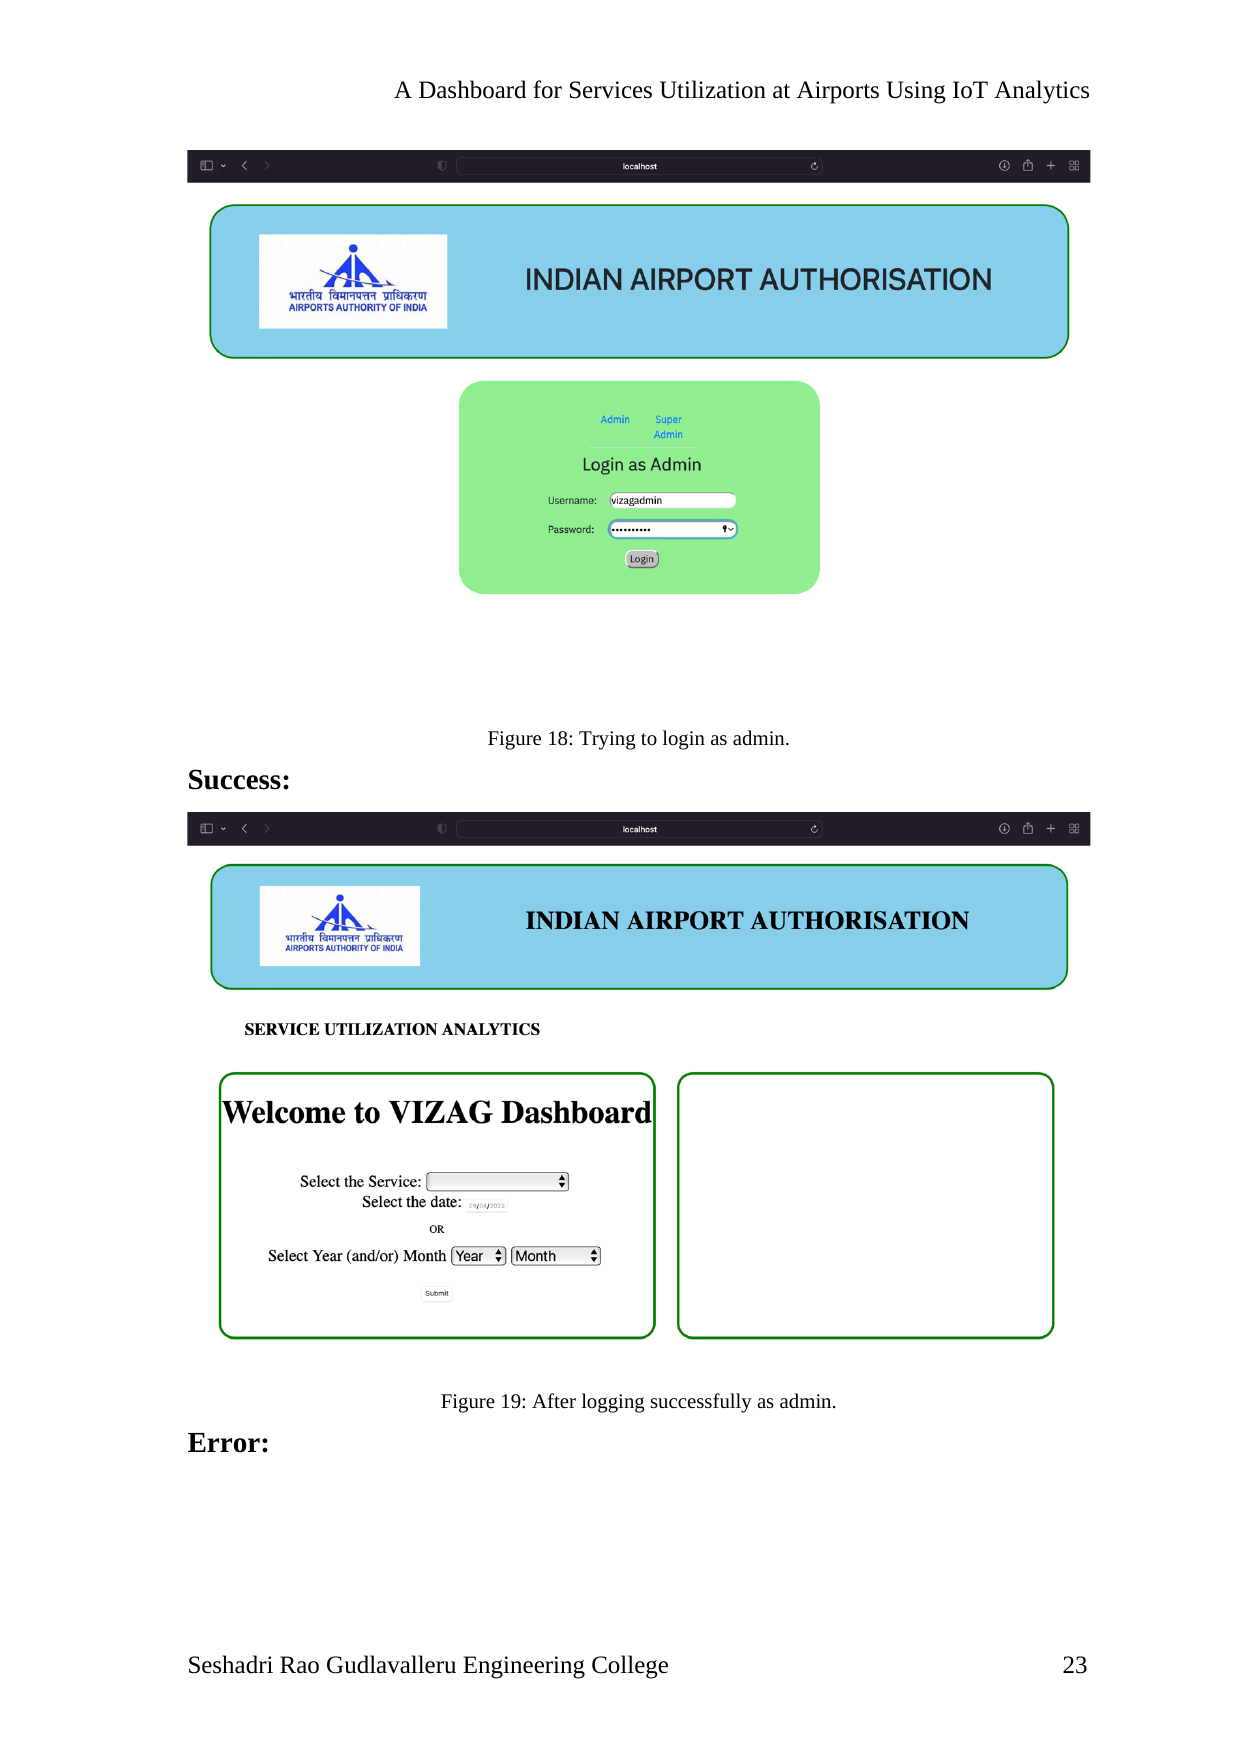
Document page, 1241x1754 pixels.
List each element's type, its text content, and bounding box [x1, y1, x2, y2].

text Figure 19: After logging successfully as admin. [187, 1389, 1090, 1413]
text Success: [187, 762, 1090, 796]
picture [187, 812, 1091, 1378]
picture [187, 150, 1091, 715]
text Figure 18: Trying to login as admin. [187, 726, 1090, 750]
text Error: [187, 1425, 1090, 1459]
